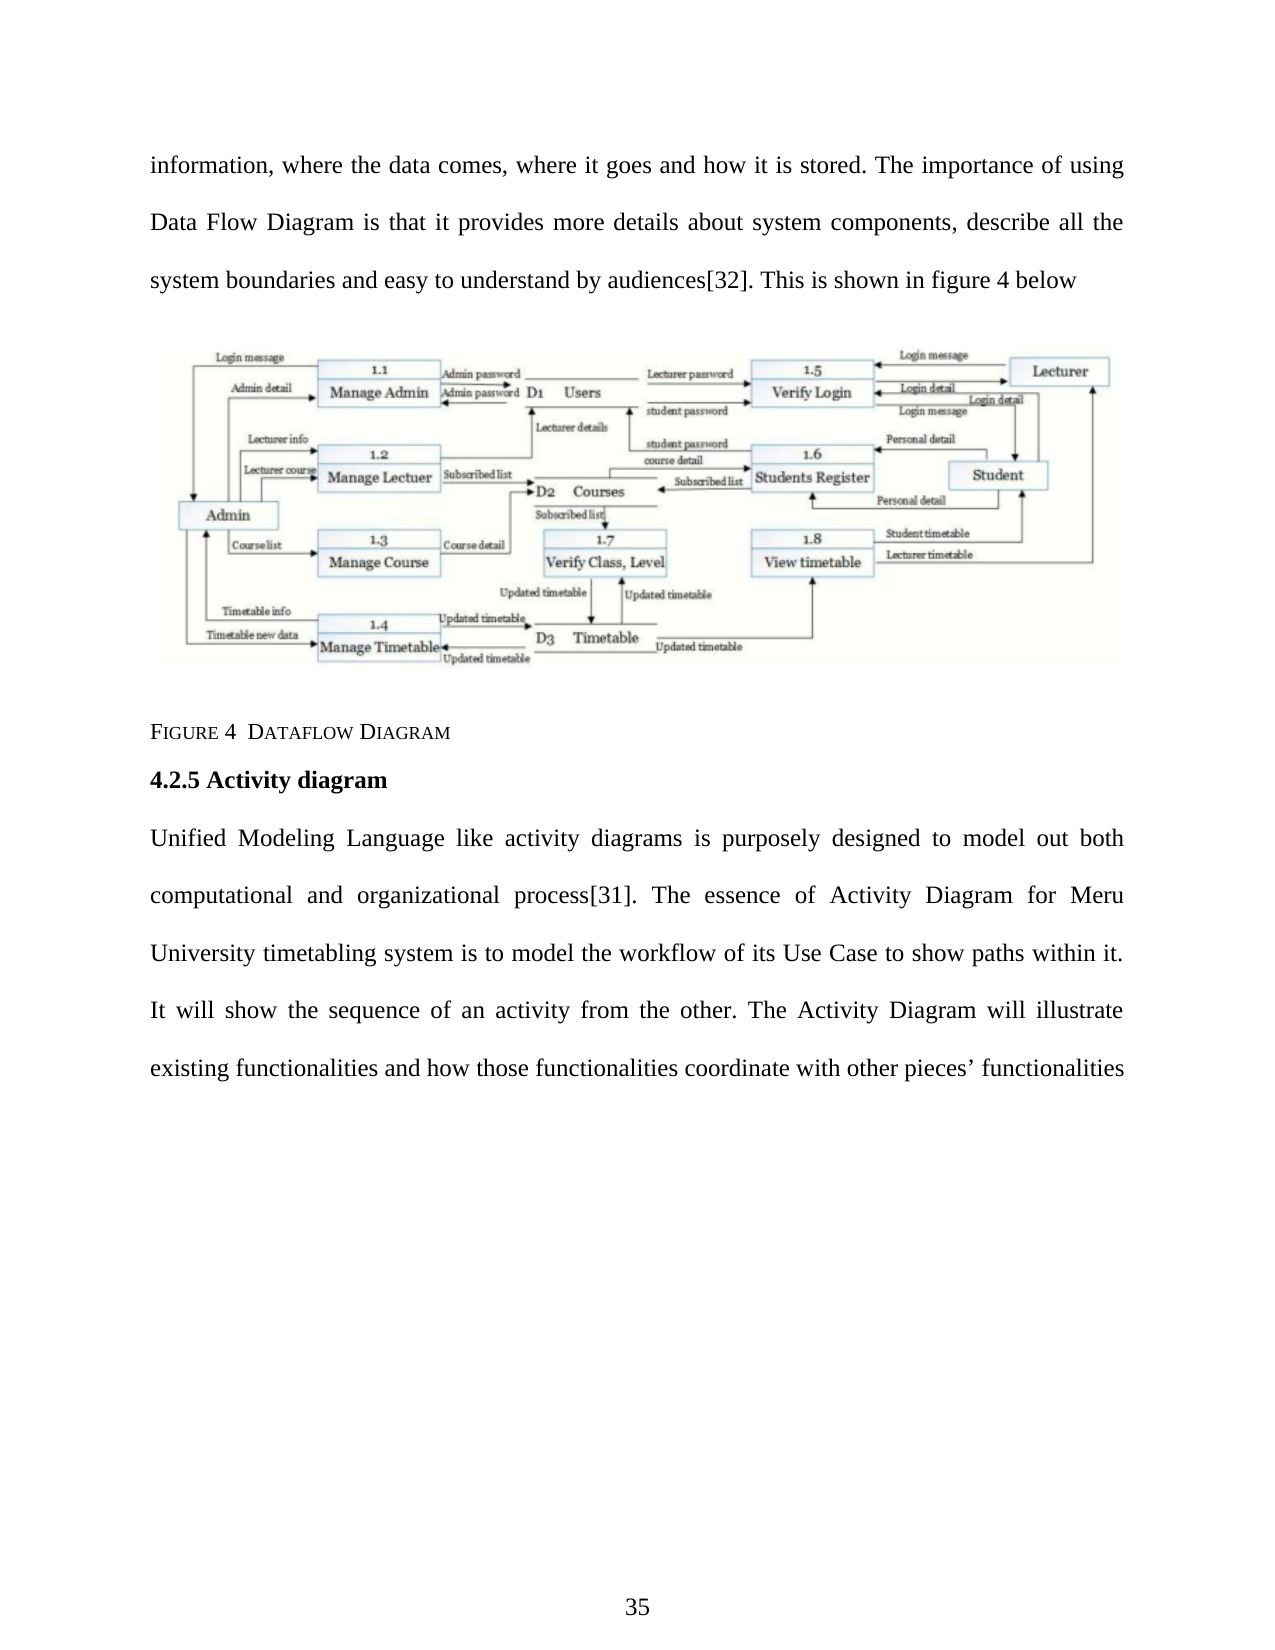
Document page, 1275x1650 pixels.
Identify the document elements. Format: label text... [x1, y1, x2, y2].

picture [150, 343, 1125, 669]
text Unified Modeling Language like activity diagrams is purposely designed to model out both computational and organizational process[31]. The essence of Activity Diagram for Meru University timetabling system is to model the workflow of its Use Case to show paths within it. It will show the sequence of an activity from the other. The Activity Diagram will illustrate existing functionalities and how those functionalities coordinate with other pieces’ functionalities of the system[32]. The general overview or description of the existing system is shown in figure 5 [150, 823, 1125, 1081]
subtitle 4.2.5 Activity diagram [150, 765, 1125, 794]
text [150, 150, 1125, 294]
